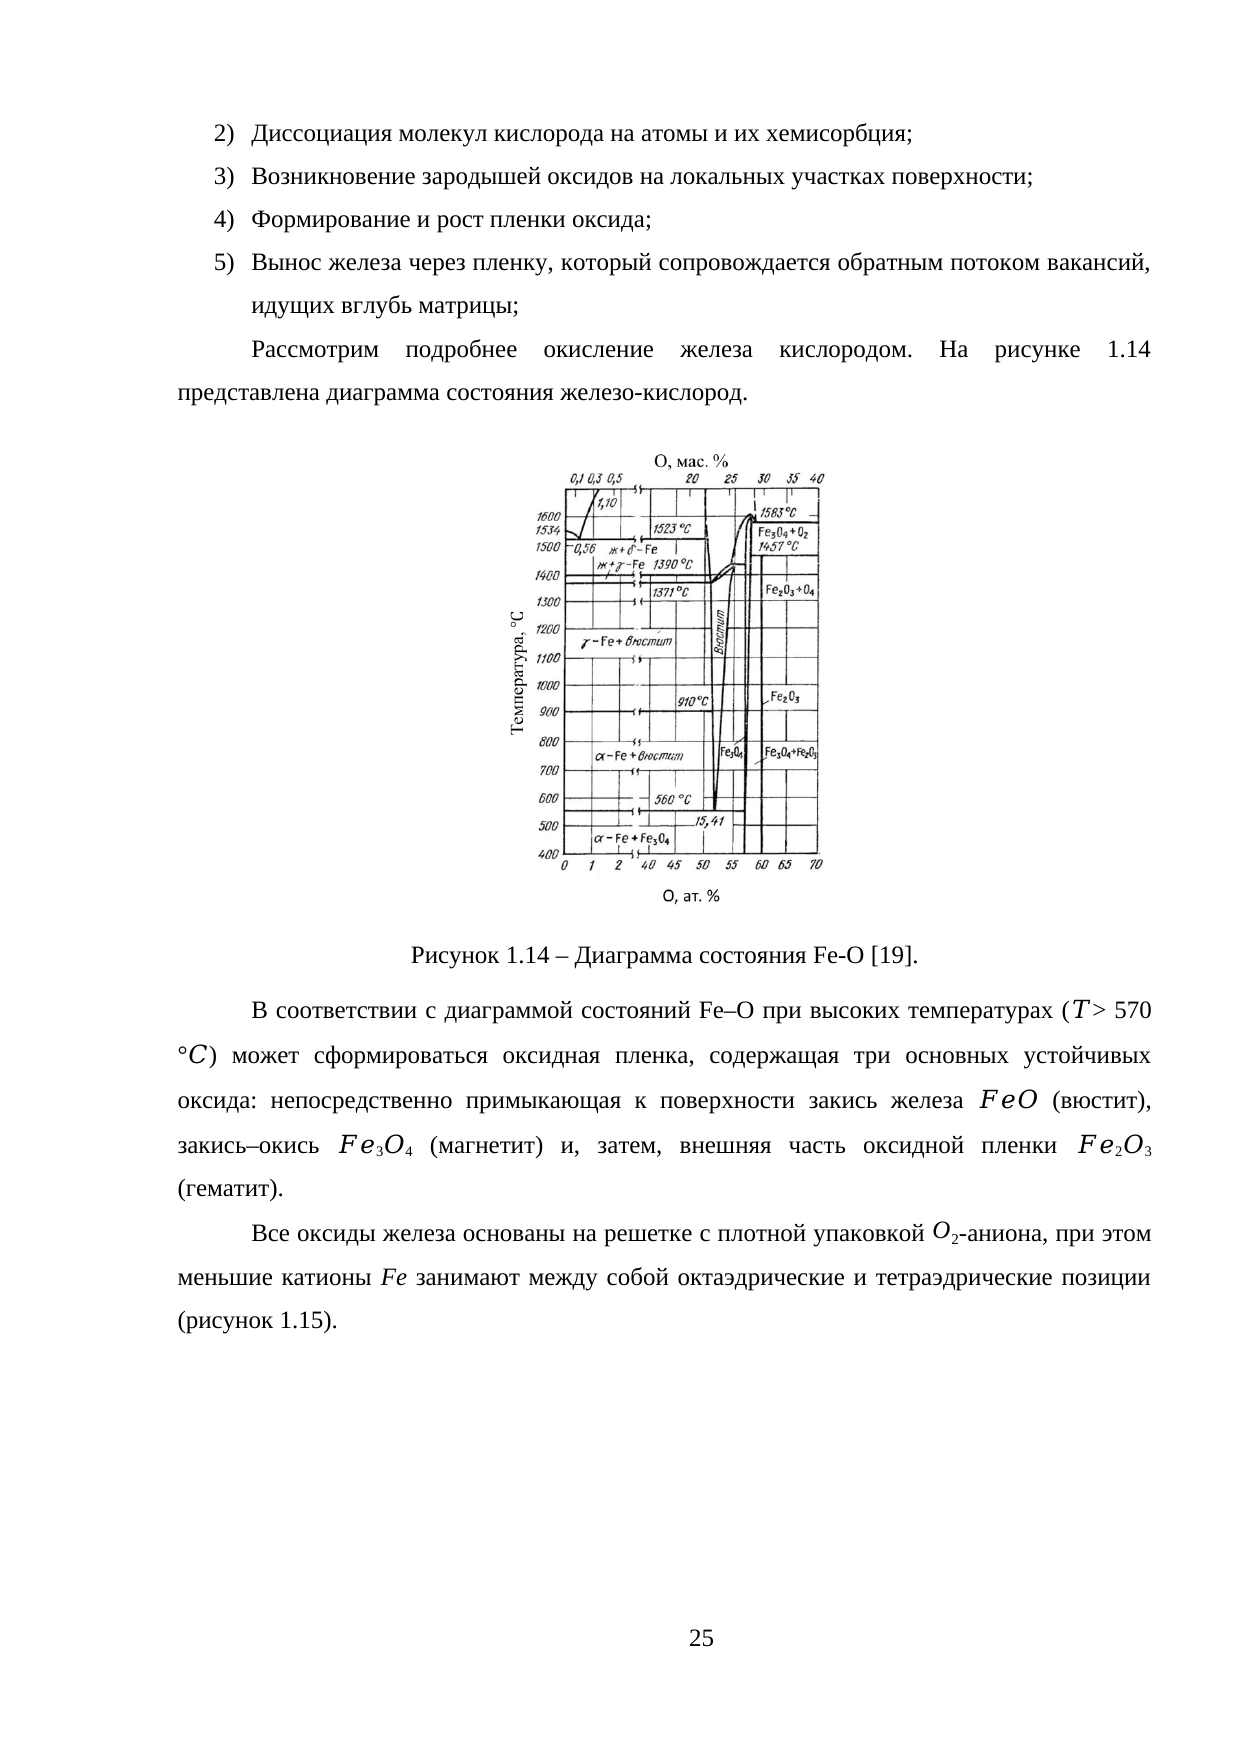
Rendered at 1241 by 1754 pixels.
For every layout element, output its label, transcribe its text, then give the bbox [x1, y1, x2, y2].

list Вынос железа через пленку, который сопровождается обратным потоком вакансий, идущих вглубь матрицы; [213, 247, 1152, 319]
text Все оксиды железа основаны на решетке с плотной упаковкой -аниона, при этом меньшие катионы Fe занимают между собой октаэдрические и тетраэдрические позиции (рисунок 1.15). [177, 1217, 1152, 1334]
list Формирование и рост пленки оксида; [213, 204, 1152, 233]
text Рисунок 1.14 – Диаграмма состояния Fe-O [19]. [177, 941, 1152, 969]
picture [498, 444, 830, 917]
list Диссоциация молекул кислорода на атомы и их хемисорбция; [213, 118, 1152, 147]
list Возникновение зародышей оксидов на локальных участках поверхности; [213, 161, 1152, 190]
text В соответствии с диаграммой состояний Fe–O при высоких температурах (𝑇> 570 °𝐶) может сформироваться оксидная пленка, содержащая три основных устойчивых оксида: непосредственно примыкающая к поверхности закись железа 𝐹𝑒𝑂 (вюстит), закись–окись 𝐹𝑒3𝑂4 (магнетит) и, затем, внешняя часть оксидной пленки 𝐹𝑒2𝑂3 (гематит). [177, 993, 1152, 1202]
text Рассмотрим подробнее окисление железа кислородом. На рисунке 1.14 представлена диаграмма состояния железо-кислород. [177, 334, 1152, 406]
